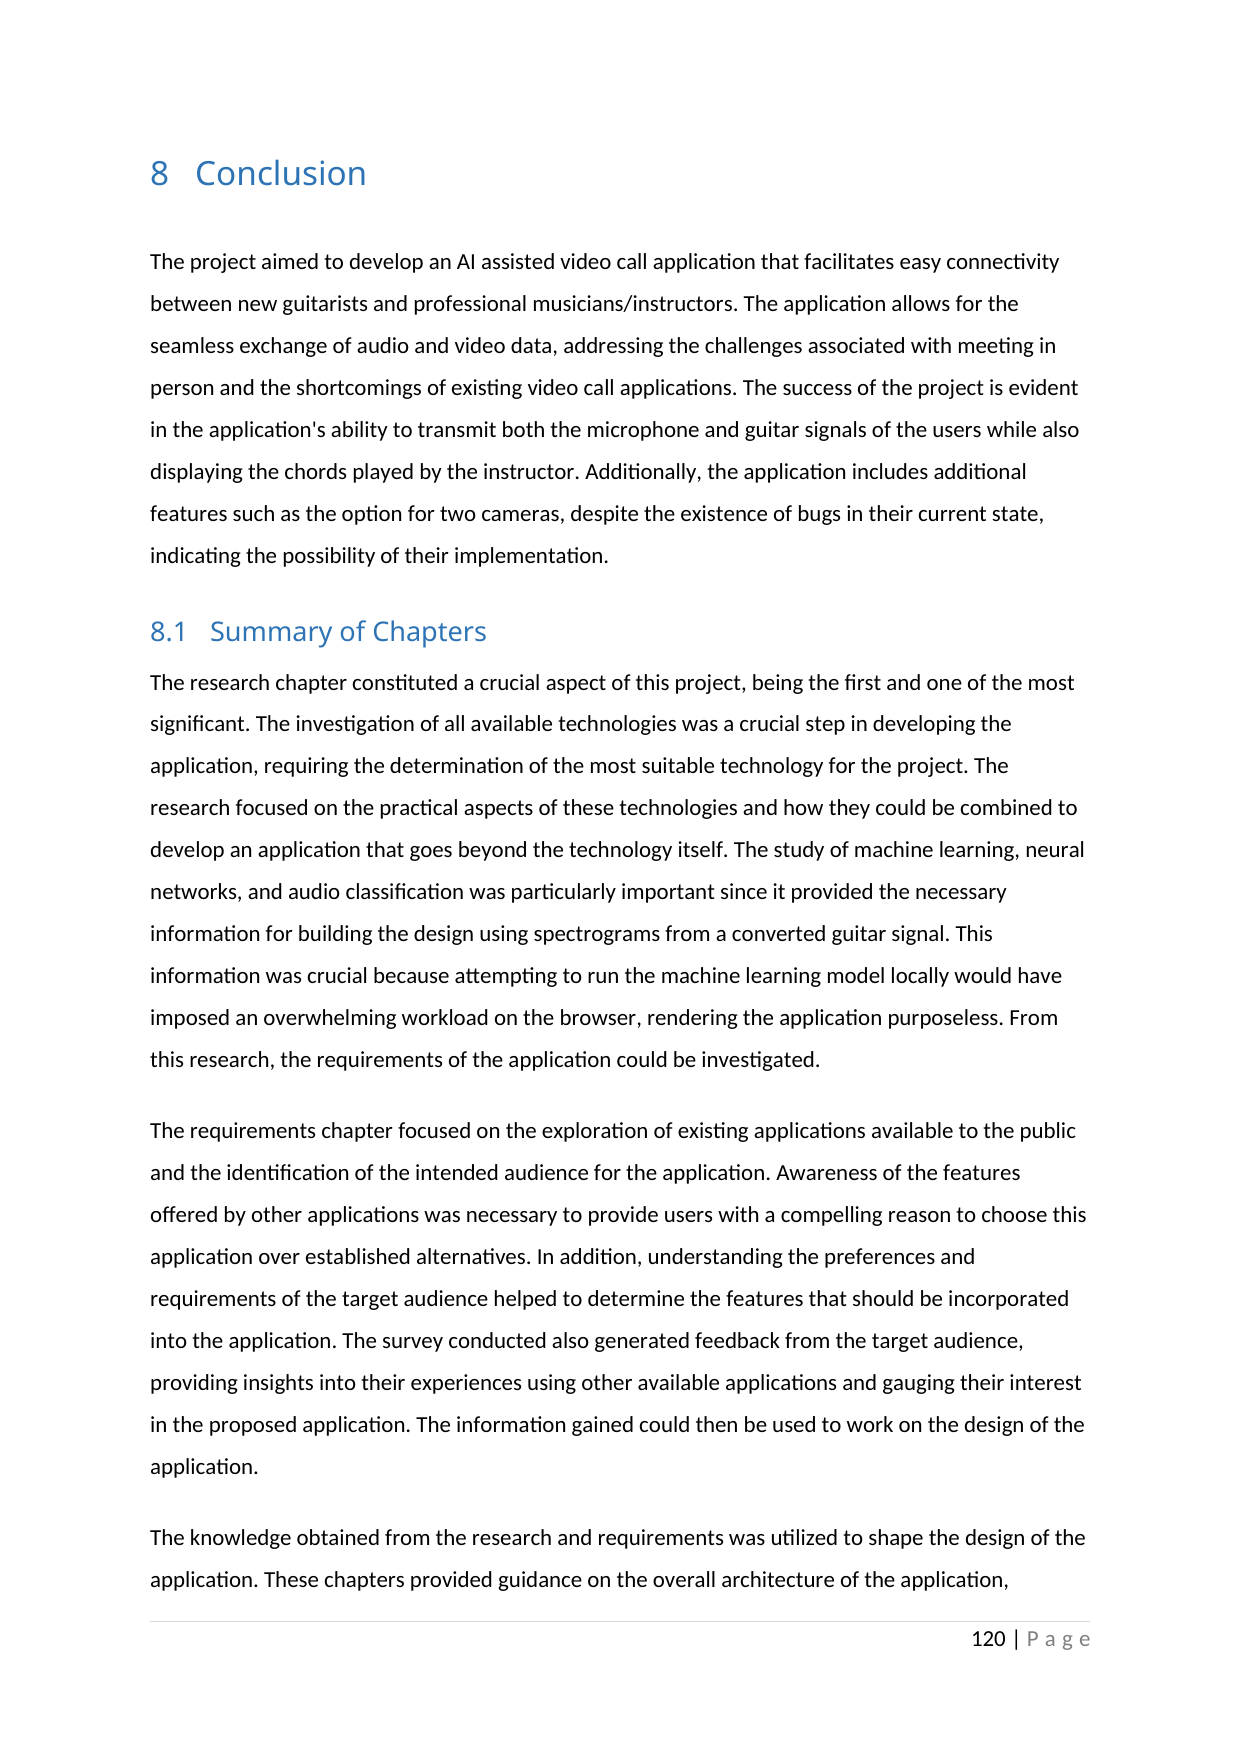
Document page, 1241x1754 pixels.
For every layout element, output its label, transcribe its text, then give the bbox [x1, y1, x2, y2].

text The research chapter constituted a crucial aspect of this project, being the first and one of the most significant. The investigation of all available technologies was a crucial step in developing the application, requiring the determination of the most suitable technology for the project. The research focused on the practical aspects of these technologies and how they could be combined to develop an application that goes beyond the technology itself. The study of machine learning, neural networks, and audio classification was particularly important since it provided the necessary information for building the design using spectrograms from a converted guitar signal. This information was crucial because attempting to run the machine learning model locally would have imposed an overwhelming workload on the browser, rendering the application purposeless. From this research, the requirements of the application could be investigated. [150, 668, 1090, 1073]
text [150, 1523, 1090, 1593]
subtitle Conclusion [150, 150, 1090, 195]
text The requirements chapter focused on the exploration of existing applications available to the public and the identification of the intended audience for the application. Awareness of the features offered by other applications was necessary to provide users with a compelling reason to choose this application over established alternatives. In addition, understanding the preferences and requirements of the target audience helped to determine the features that should be incorporated into the application. The survey conducted also generated feedback from the target audience, providing insights into their experiences using other available applications and gauging their interest in the proposed application. The information gained could then be used to work on the design of the application. [150, 1117, 1090, 1480]
text The project aimed to develop an AI assisted video call application that facilitates easy connectivity between new guitarists and professional musicians/instructors. The application allows for the seamless exchange of audio and video data, addressing the challenges associated with meeting in person and the shortcomings of existing video call applications. The success of the project is evident in the application's ability to transmit both the microphone and guitar signals of the users while also displaying the chords played by the instructor. Additionally, the application includes additional features such as the option for two cameras, despite the existence of bugs in their current state, indicating the possibility of their implementation. [150, 247, 1090, 569]
subtitle Summary of Chapters [150, 612, 1090, 649]
